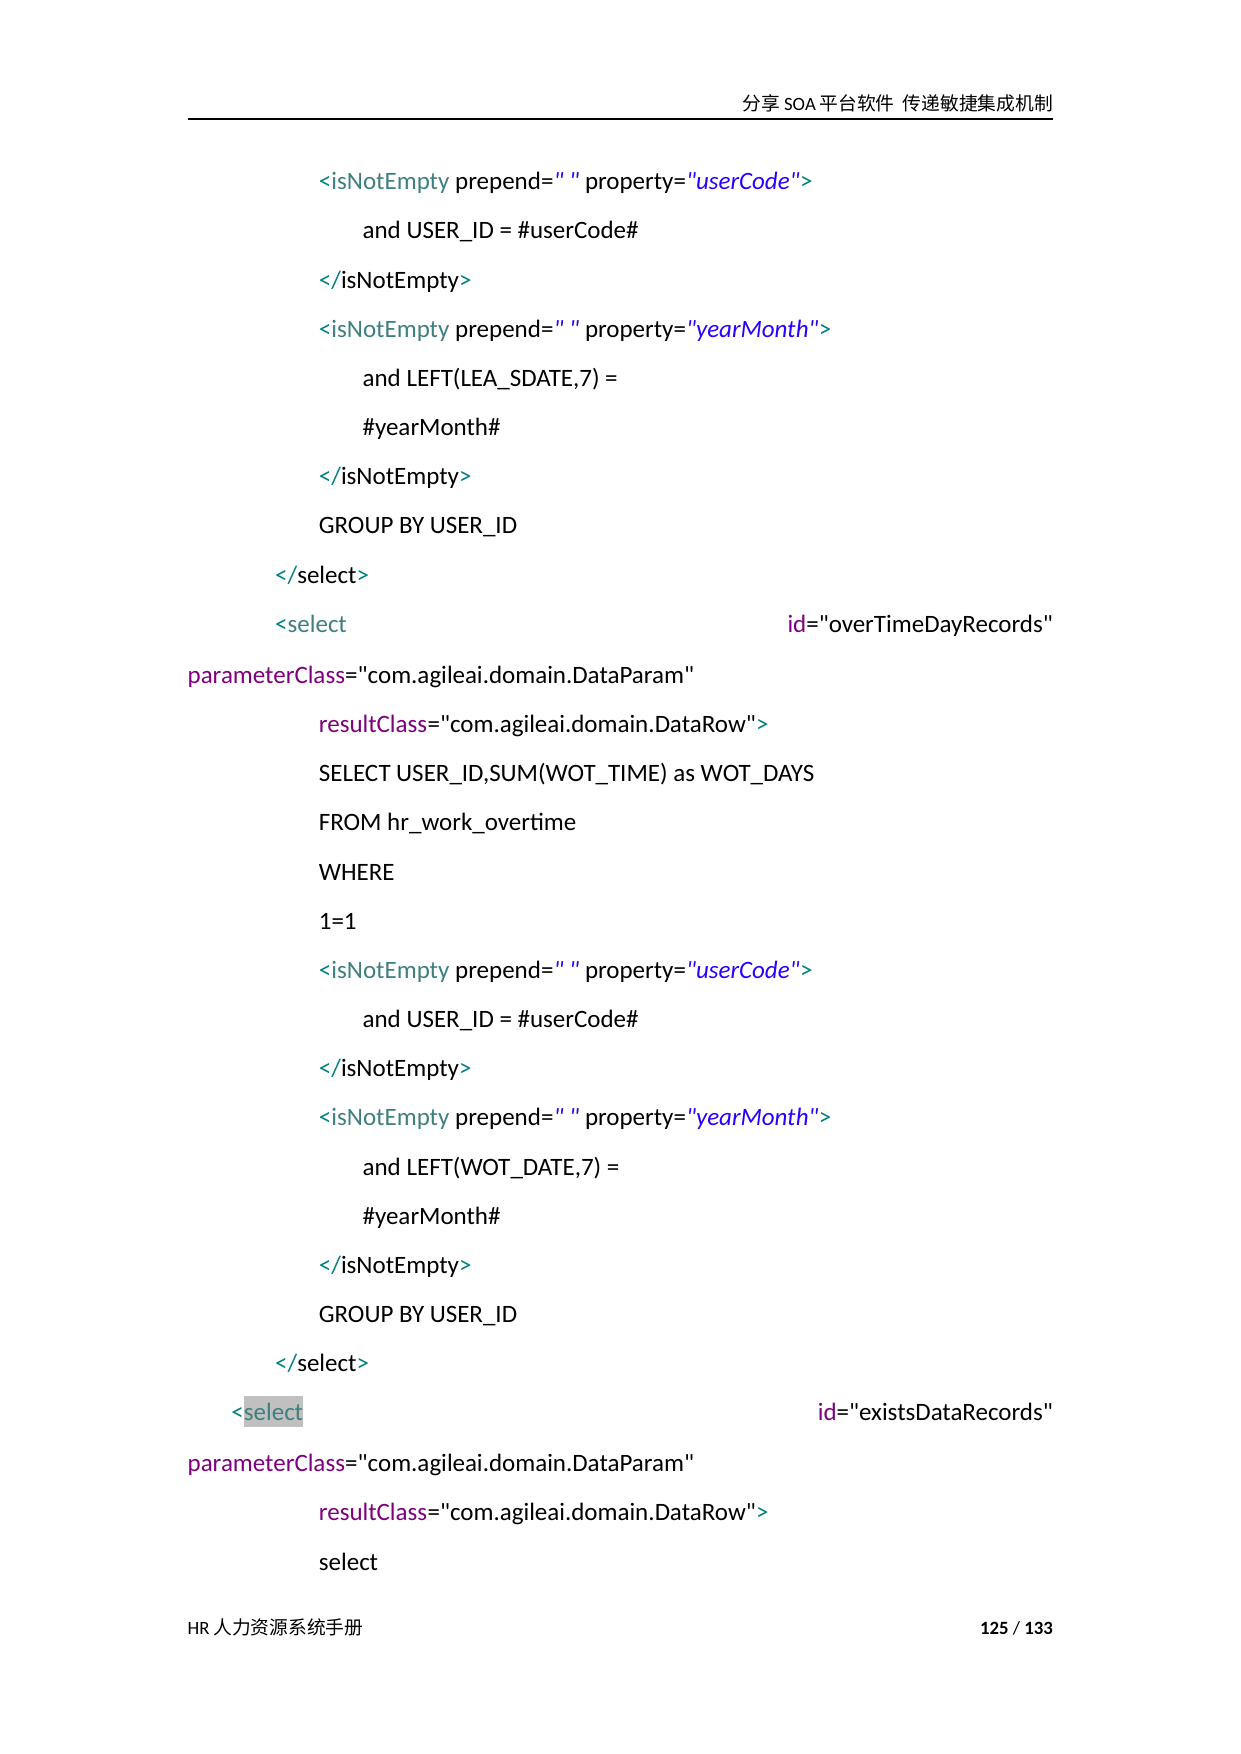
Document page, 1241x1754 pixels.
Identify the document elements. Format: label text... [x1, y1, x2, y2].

text #yearMonth# [187, 410, 1053, 444]
text WHERE [187, 854, 1053, 888]
text <isNotEmpty prepend=" " property="yearMonth"> [187, 1100, 1053, 1134]
text GROUP BY USER_ID [187, 508, 1053, 542]
text SELECT USER_ID,SUM(WOT_TIME) as WOT_DAYS [187, 756, 1053, 789]
text #yearMonth# [187, 1198, 1053, 1232]
text </select> [187, 1346, 1053, 1379]
text resultClass="com.agileai.domain.DataRow"> [187, 1495, 1053, 1529]
text and USER_ID = #userCode# [187, 1001, 1053, 1035]
text <select id="overTimeDayRecords" parameterClass="com.agileai.domain.DataParam" [187, 606, 1053, 691]
text GROUP BY USER_ID [187, 1296, 1053, 1330]
text and LEFT(LEA_SDATE,7) = [187, 361, 1053, 394]
text 1=1 [187, 903, 1053, 937]
text <select id="existsDataRecords" parameterClass="com.agileai.domain.DataParam" [187, 1395, 1053, 1480]
text resultClass="com.agileai.domain.DataRow"> [187, 706, 1053, 740]
text </isNotEmpty> [187, 1051, 1053, 1084]
text select [187, 1544, 1053, 1578]
text <isNotEmpty prepend=" " property="yearMonth"> [187, 311, 1053, 345]
text </isNotEmpty> [187, 1247, 1053, 1281]
text </isNotEmpty> [187, 262, 1053, 296]
text FROM hr_work_overtime [187, 805, 1053, 839]
text </select> [187, 557, 1053, 591]
text <isNotEmpty prepend=" " property="userCode"> [187, 164, 1053, 198]
text <isNotEmpty prepend=" " property="userCode"> [187, 952, 1053, 986]
text </isNotEmpty> [187, 459, 1053, 493]
text and LEFT(WOT_DATE,7) = [187, 1149, 1053, 1183]
text and USER_ID = #userCode# [187, 213, 1053, 247]
